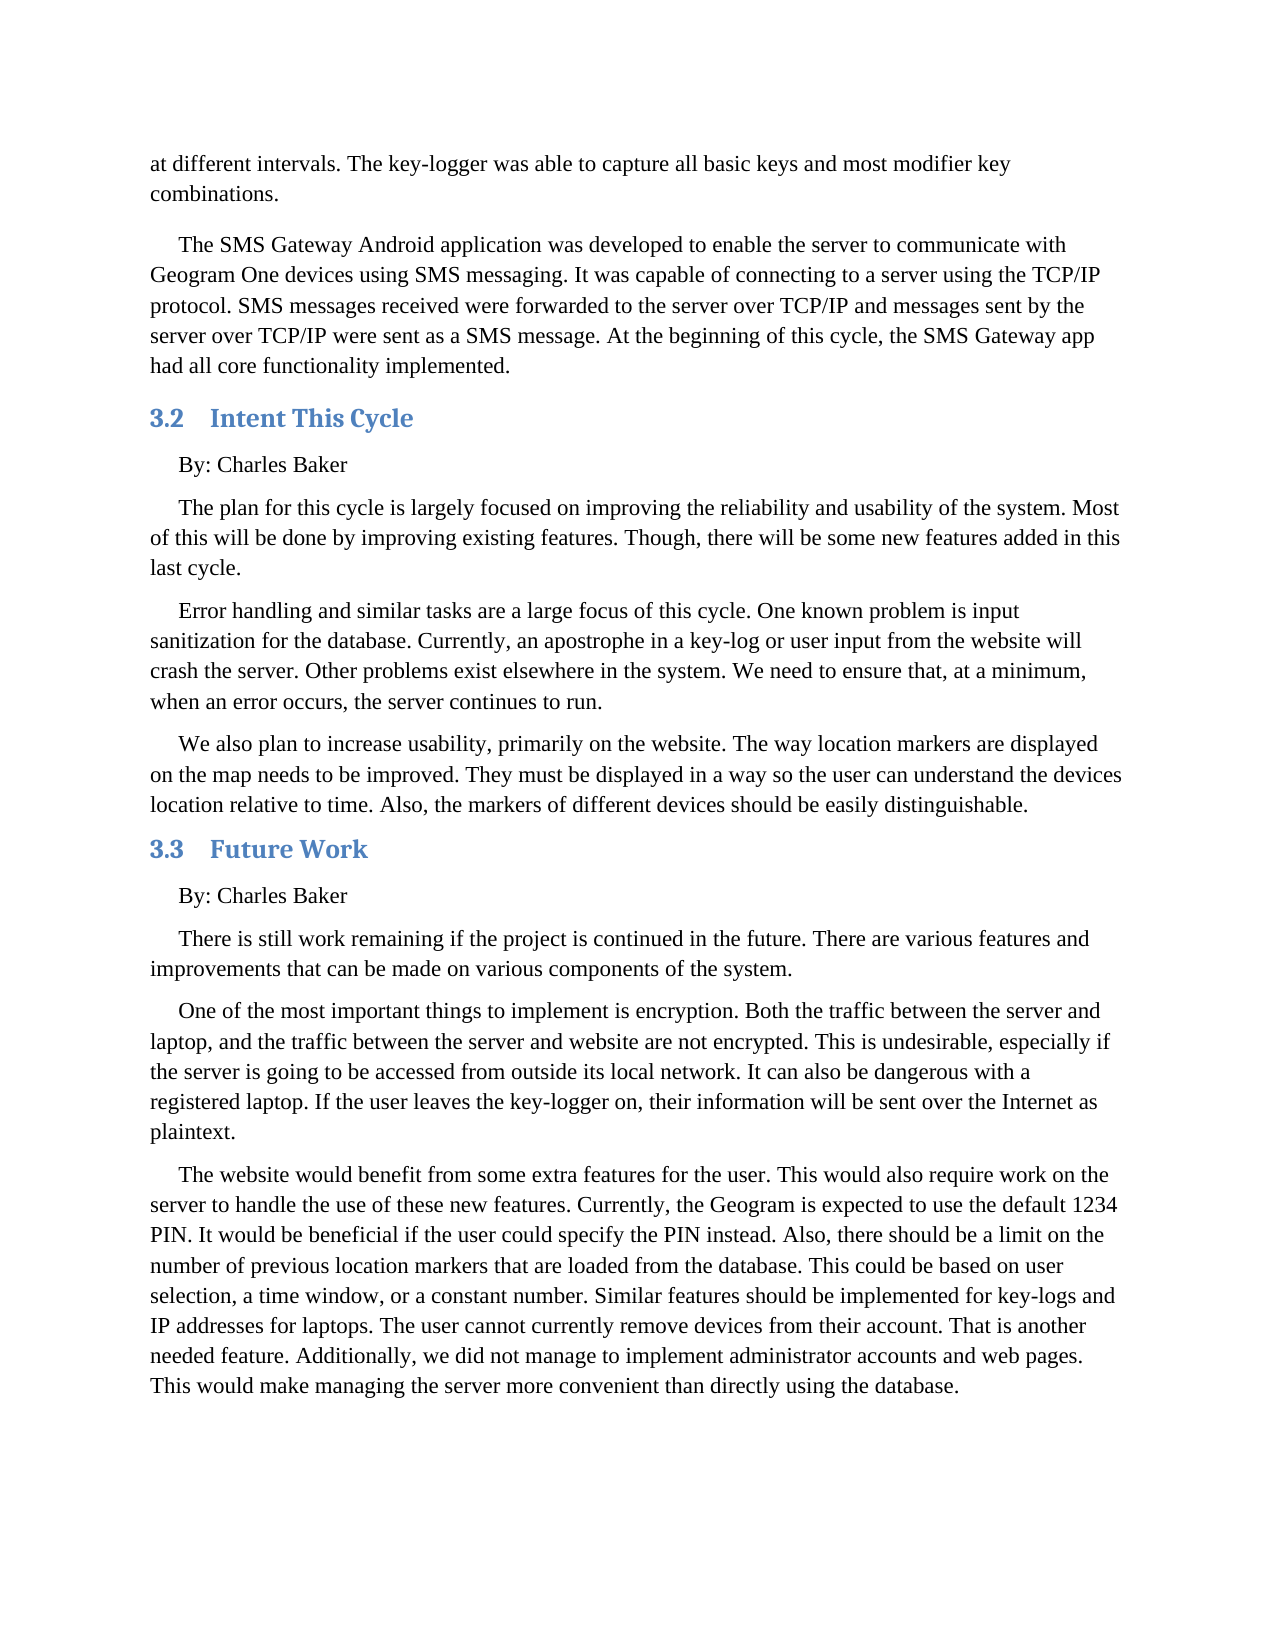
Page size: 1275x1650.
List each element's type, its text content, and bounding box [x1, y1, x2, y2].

subtitle Future Work [150, 834, 1125, 865]
text We also plan to increase usability, primarily on the website. The way location markers are displayed on the map needs to be improved. They must be displayed in a way so the user can understand the devices location relative to time. Also, the markers of different devices should be easily distinguishable. [150, 731, 1125, 817]
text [150, 150, 1125, 207]
text The plan for this cycle is largely focused on improving the reliability and usability of the system. Most of this will be done by improving existing features. Though, there will be some new features added in this last cycle. [150, 494, 1125, 581]
text Error handling and similar tasks are a large focus of this cycle. One known problem is input sanitization for the database. Currently, an apostrophe in a key-log or user input from the website will crash the server. Other problems exist elsewhere in the system. We need to ensure that, at a minimum, when an error occurs, the server continues to run. [150, 597, 1125, 714]
text The SMS Gateway Android application was developed to enable the server to communicate with Geogram One devices using SMS messaging. It was capable of connecting to a server using the TCP/IP protocol. SMS messages received were forwarded to the server over TCP/IP and messages sent by the server over TCP/IP were sent as a SMS message. At the beginning of this cycle, the SMS Gateway app had all core functionality implemented. [150, 231, 1125, 378]
subtitle Intent This Cycle [150, 403, 1125, 434]
text There is still work remaining if the project is continued in the future. There are various features and improvements that can be made on various components of the system. [150, 924, 1125, 981]
text The website would benefit from some extra features for the user. This would also require work on the server to handle the use of these new features. Currently, the Geogram is expected to use the default 1234 PIN. It would be beneficial if the user could specify the PIN instead. Also, there should be a limit on the number of previous location markers that are loaded from the database. This could be based on user selection, a time window, or a constant number. Similar features should be implemented for key-logs and IP addresses for laptops. The user cannot currently remove devices from their account. That is another needed feature. Additionally, we did not manage to implement administrator accounts and web pages. This would make managing the server more convenient than directly using the database. [150, 1161, 1125, 1399]
text By: Charles Baker [150, 451, 1125, 478]
text One of the most important things to implement is encryption. Both the traffic between the server and laptop, and the traffic between the server and website are not encrypted. This is undesirable, especially if the server is going to be accessed from outside its local network. It can also be dangerous with a registered laptop. If the user leaves the key-logger on, their information will be sent over the Internet as plaintext. [150, 997, 1125, 1145]
text By: Charles Baker [150, 882, 1125, 908]
